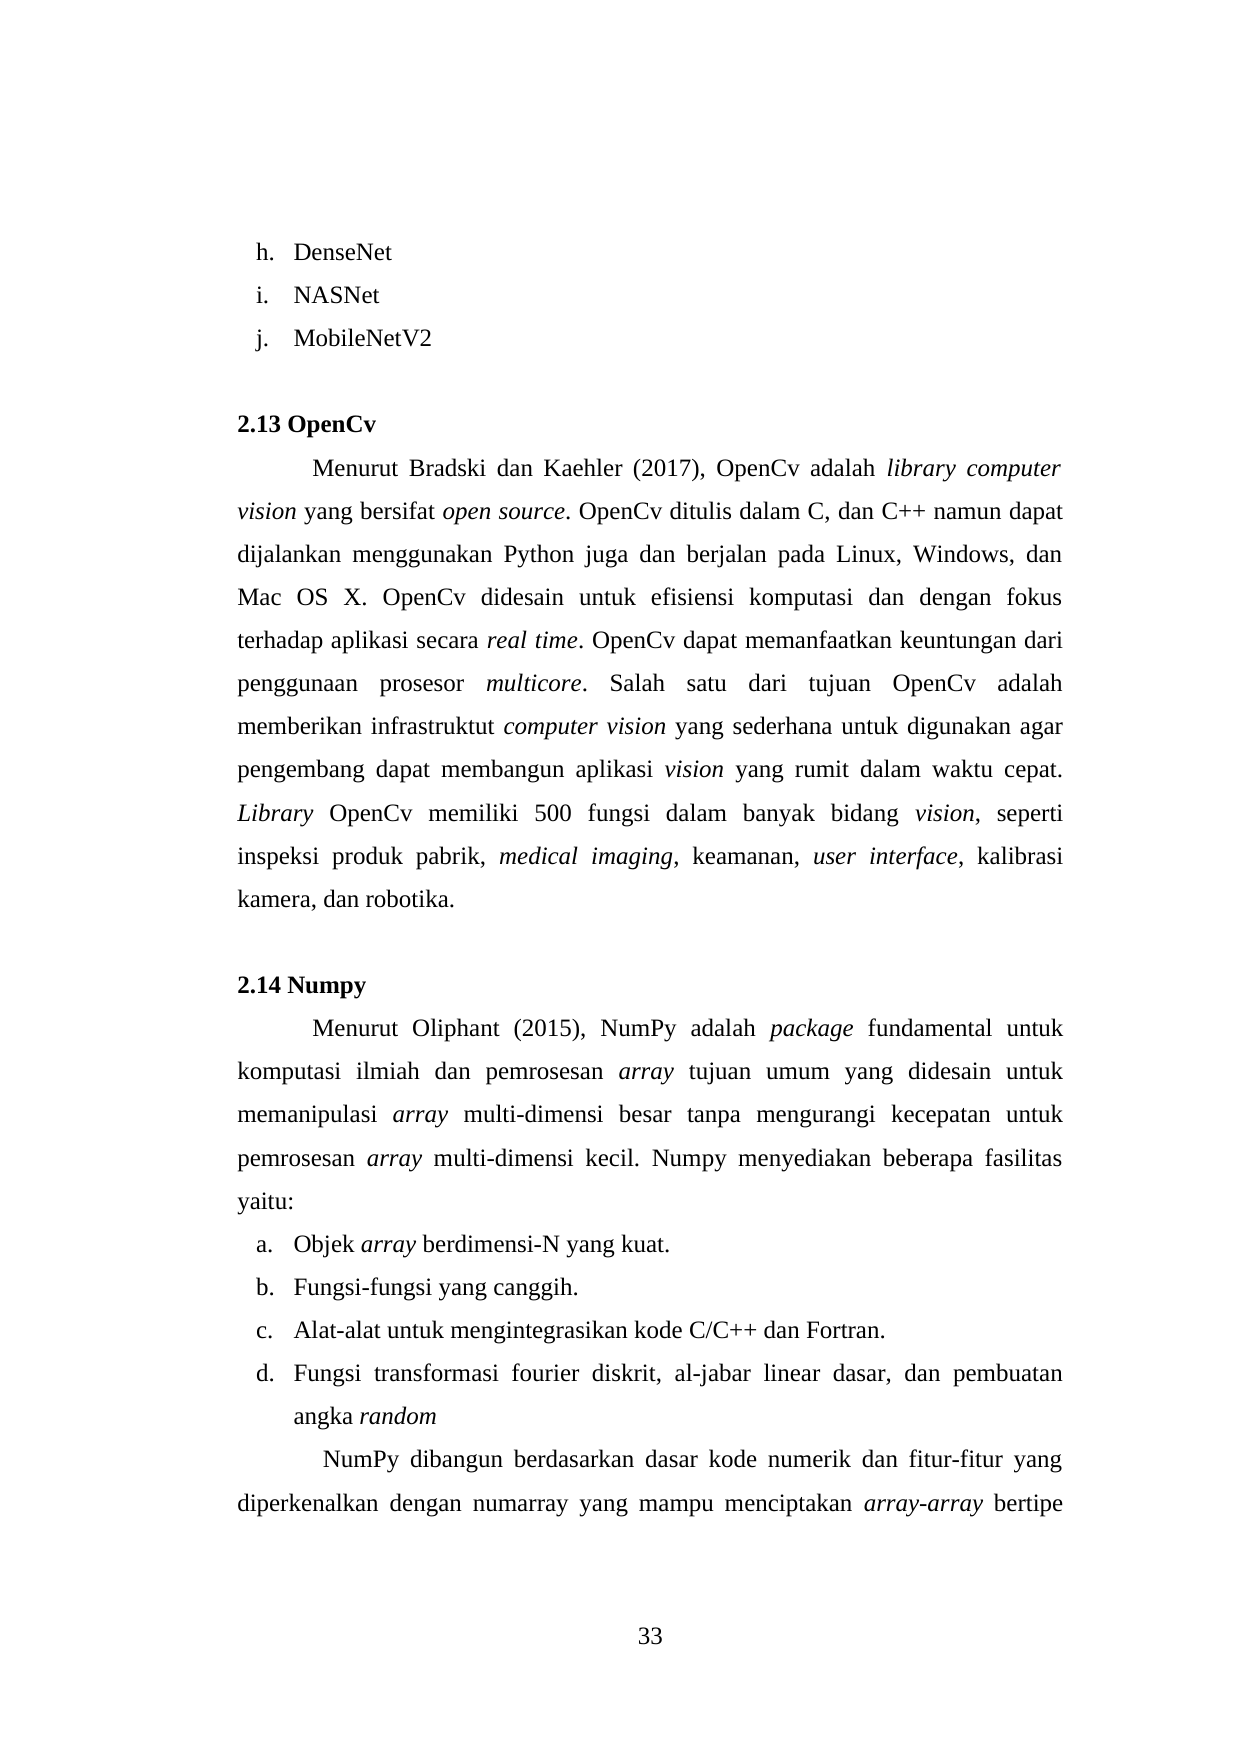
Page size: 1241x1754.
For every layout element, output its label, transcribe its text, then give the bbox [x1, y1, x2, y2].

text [237, 1444, 1063, 1516]
subtitle 2.14 Numpy [237, 970, 1063, 999]
list MobileNetV2 [256, 323, 1063, 352]
text Menurut Oliphant (2015), NumPy adalah package fundamental untuk komputasi ilmiah dan pemrosesan array tujuan umum yang didesain untuk memanipulasi array multi-dimensi besar tanpa mengurangi kecepatan untuk pemrosesan array multi-dimensi kecil. Numpy menyediakan beberapa fasilitas yaitu: [237, 1013, 1063, 1214]
list Fungsi transformasi fourier diskrit, al-jabar linear dasar, dan pembuatan angka random [256, 1358, 1063, 1430]
list Alat-alat untuk mengintegrasikan kode C/C++ dan Fortran. [256, 1315, 1063, 1344]
subtitle 2.13 OpenCv [237, 409, 1063, 438]
list DenseNet [256, 237, 1063, 266]
list Fungsi-fungsi yang canggih. [256, 1272, 1063, 1301]
list Objek array berdimensi-N yang kuat. [256, 1229, 1063, 1258]
list NASNet [256, 280, 1063, 309]
text Menurut Bradski dan Kaehler (2017), OpenCv adalah library computer vision yang bersifat open source. OpenCv ditulis dalam C, dan C++ namun dapat dijalankan menggunakan Python juga dan berjalan pada Linux, Windows, dan Mac OS X. OpenCv didesain untuk efisiensi komputasi dan dengan fokus terhadap aplikasi secara real time. OpenCv dapat memanfaatkan keuntungan dari penggunaan prosesor multicore. Salah satu dari tujuan OpenCv adalah memberikan infrastruktut computer vision yang sederhana untuk digunakan agar pengembang dapat membangun aplikasi vision yang rumit dalam waktu cepat. Library OpenCv memiliki 500 fungsi dalam banyak bidang vision, seperti inspeksi produk pabrik, medical imaging, keamanan, user interface, kalibrasi kamera, dan robotika. [237, 453, 1063, 913]
